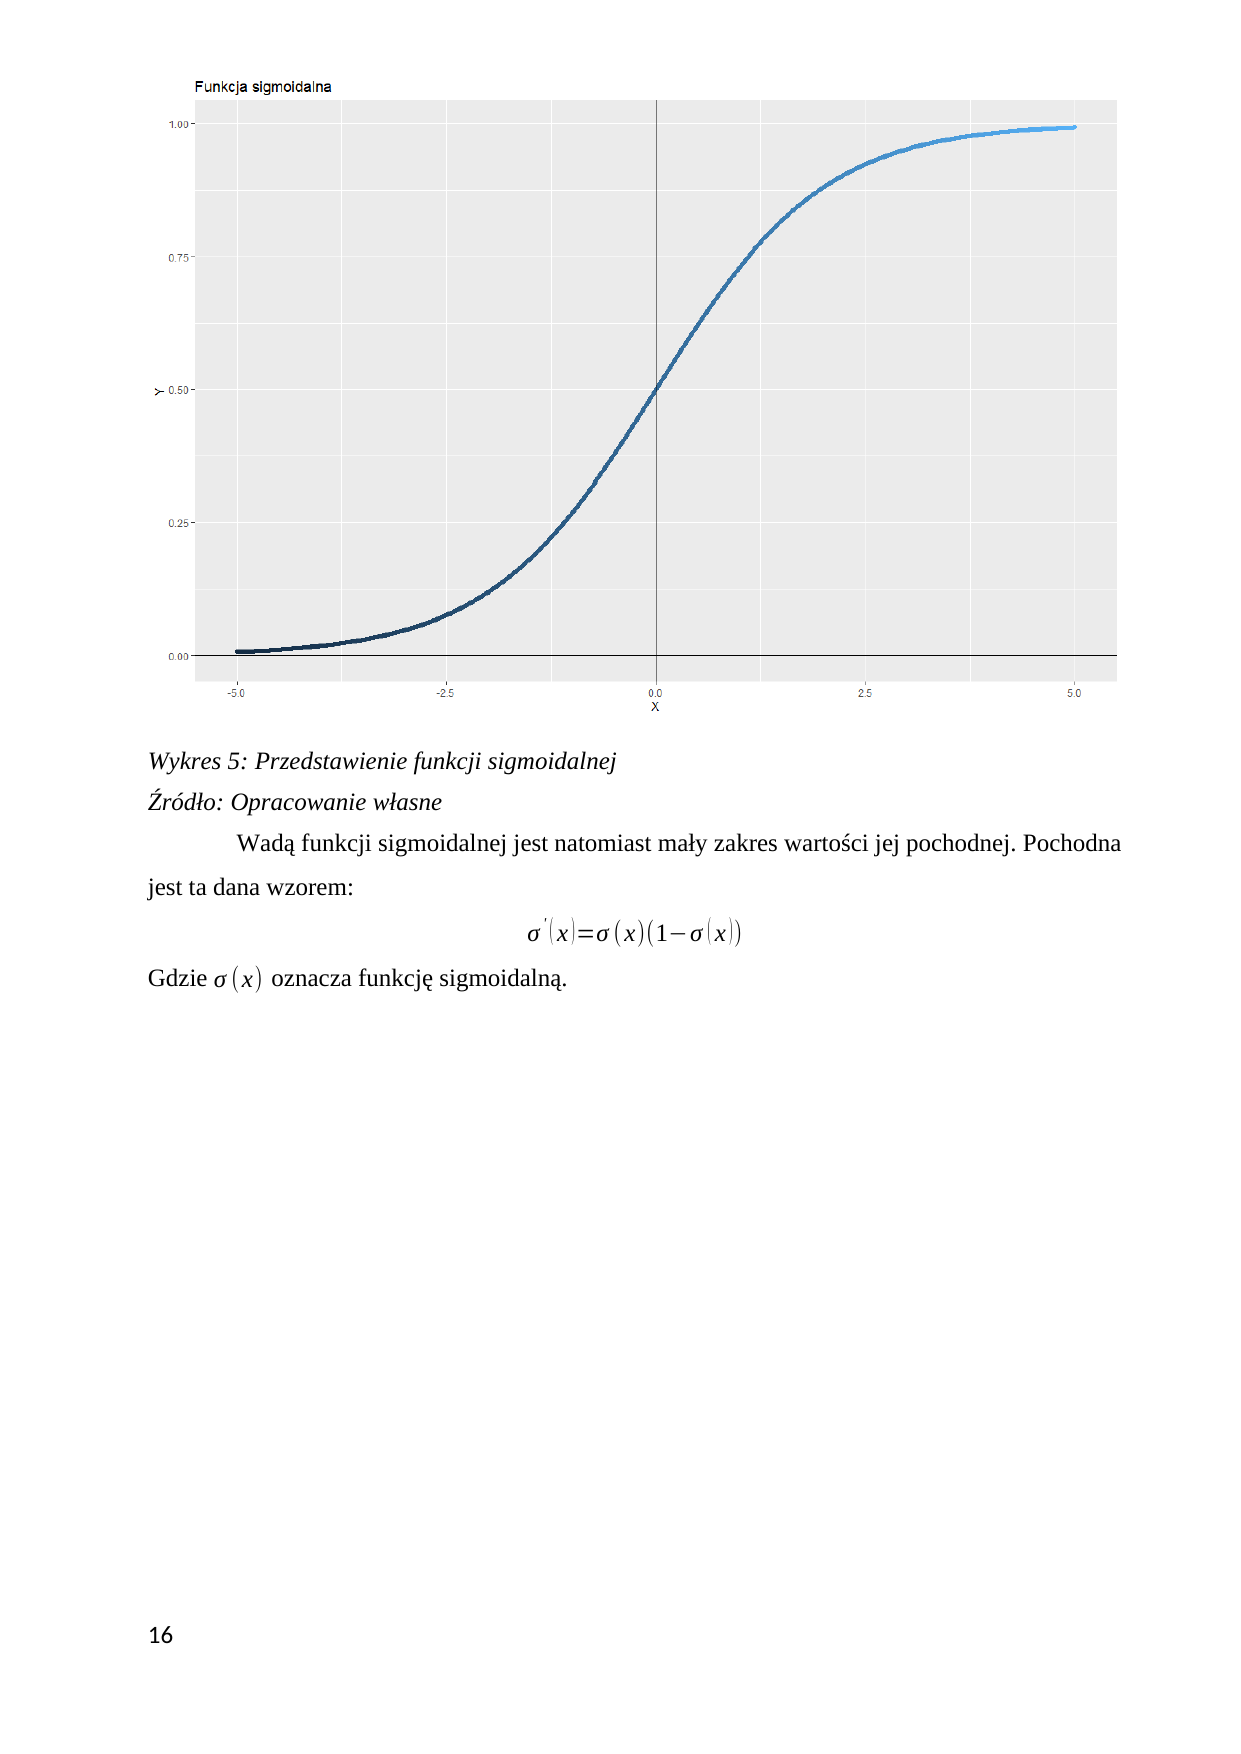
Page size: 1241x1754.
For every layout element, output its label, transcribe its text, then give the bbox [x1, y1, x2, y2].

text Źródło: Opracowanie własne [148, 787, 1122, 816]
text Wadą funkcji sigmoidalnej jest natomiast mały zakres wartości jej pochodnej. Pochodna jest ta dana wzorem: [148, 828, 1122, 900]
picture [147, 73, 1123, 719]
text Wykres 5: Przedstawienie funkcji sigmoidalnej [148, 746, 1122, 775]
text Gdzie oznacza funkcję sigmoidalną. [148, 963, 1122, 1001]
